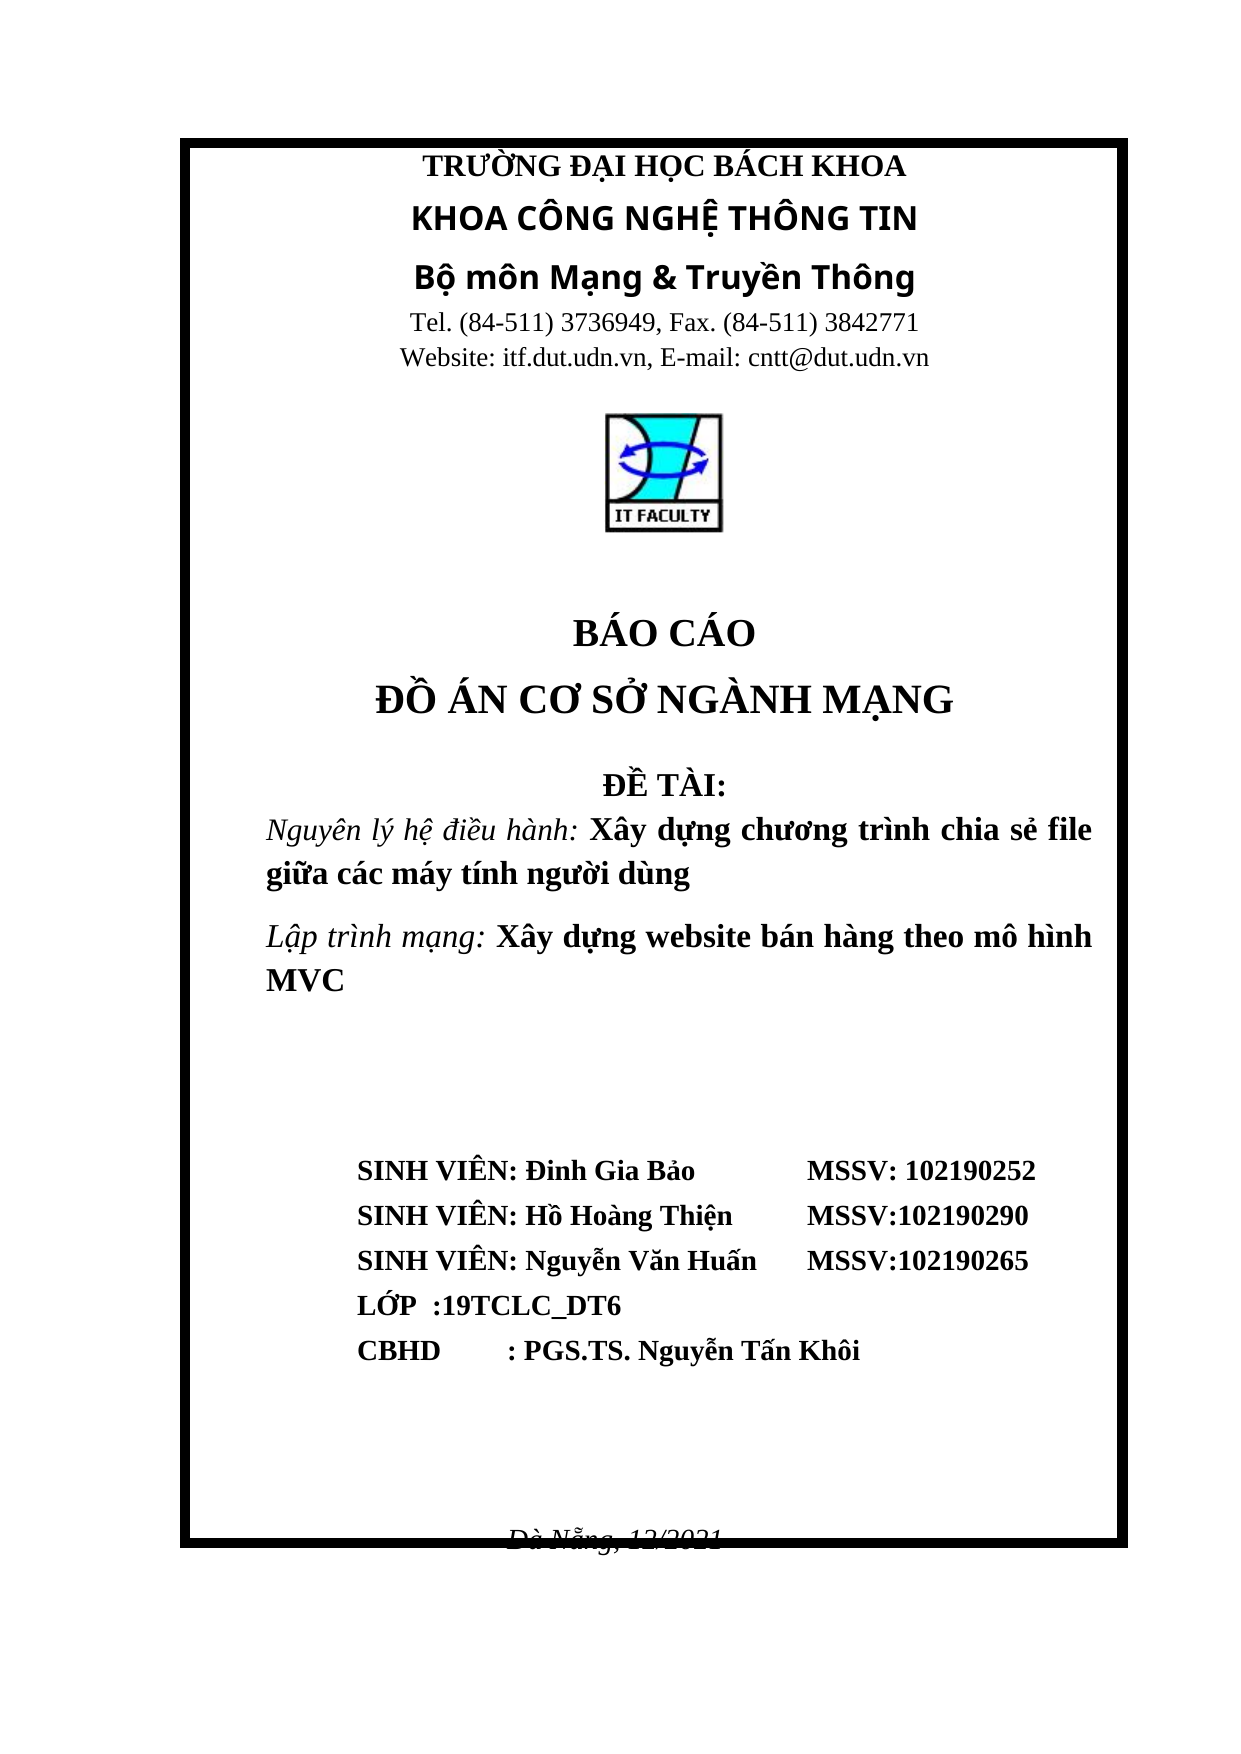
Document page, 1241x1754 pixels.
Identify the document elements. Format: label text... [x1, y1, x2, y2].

text ĐỀ TÀI: [207, 765, 1117, 803]
text BÁO CÁO [207, 609, 1117, 655]
picture [604, 413, 725, 534]
text Website: itf.dut.udn.vn, E-mail: cntt@dut.udn.vn [207, 342, 1117, 373]
text Nguyên lý hệ điều hành: Xây dựng chương trình chia sẻ file giữa các máy tính người dùng [266, 809, 1093, 892]
text CBHD : PGS.TS. Nguyễn Tấn Khôi [282, 1333, 1117, 1366]
text Đà Nẵng, 12/2021 [432, 1522, 1117, 1538]
text LỚP :19TCLC_DT6 [282, 1288, 1117, 1321]
text Lập trình mạng: Xây dựng website bán hàng theo mô hình MVC [266, 916, 1093, 998]
text Tel. (84-511) 3736949, Fax. (84-511) 3842771 [207, 306, 1117, 337]
text TRƯỜNG ĐẠI HỌC BÁCH KHOA [207, 148, 1117, 184]
text KHOA CÔNG NGHỆ THÔNG TIN [207, 195, 1117, 241]
text SINH VIÊN: Hồ Hoàng Thiện MSSV:102190290 [282, 1198, 1117, 1232]
text SINH VIÊN: Đinh Gia Bảo MSSV: 102190252 [282, 1153, 1117, 1187]
text SINH VIÊN: Nguyễn Văn Huấn MSSV:102190265 [282, 1243, 1117, 1277]
text Bộ môn Mạng & Truyền Thông [207, 254, 1117, 299]
text ĐỒ ÁN CƠ SỞ NGÀNH MẠNG [207, 674, 1117, 722]
